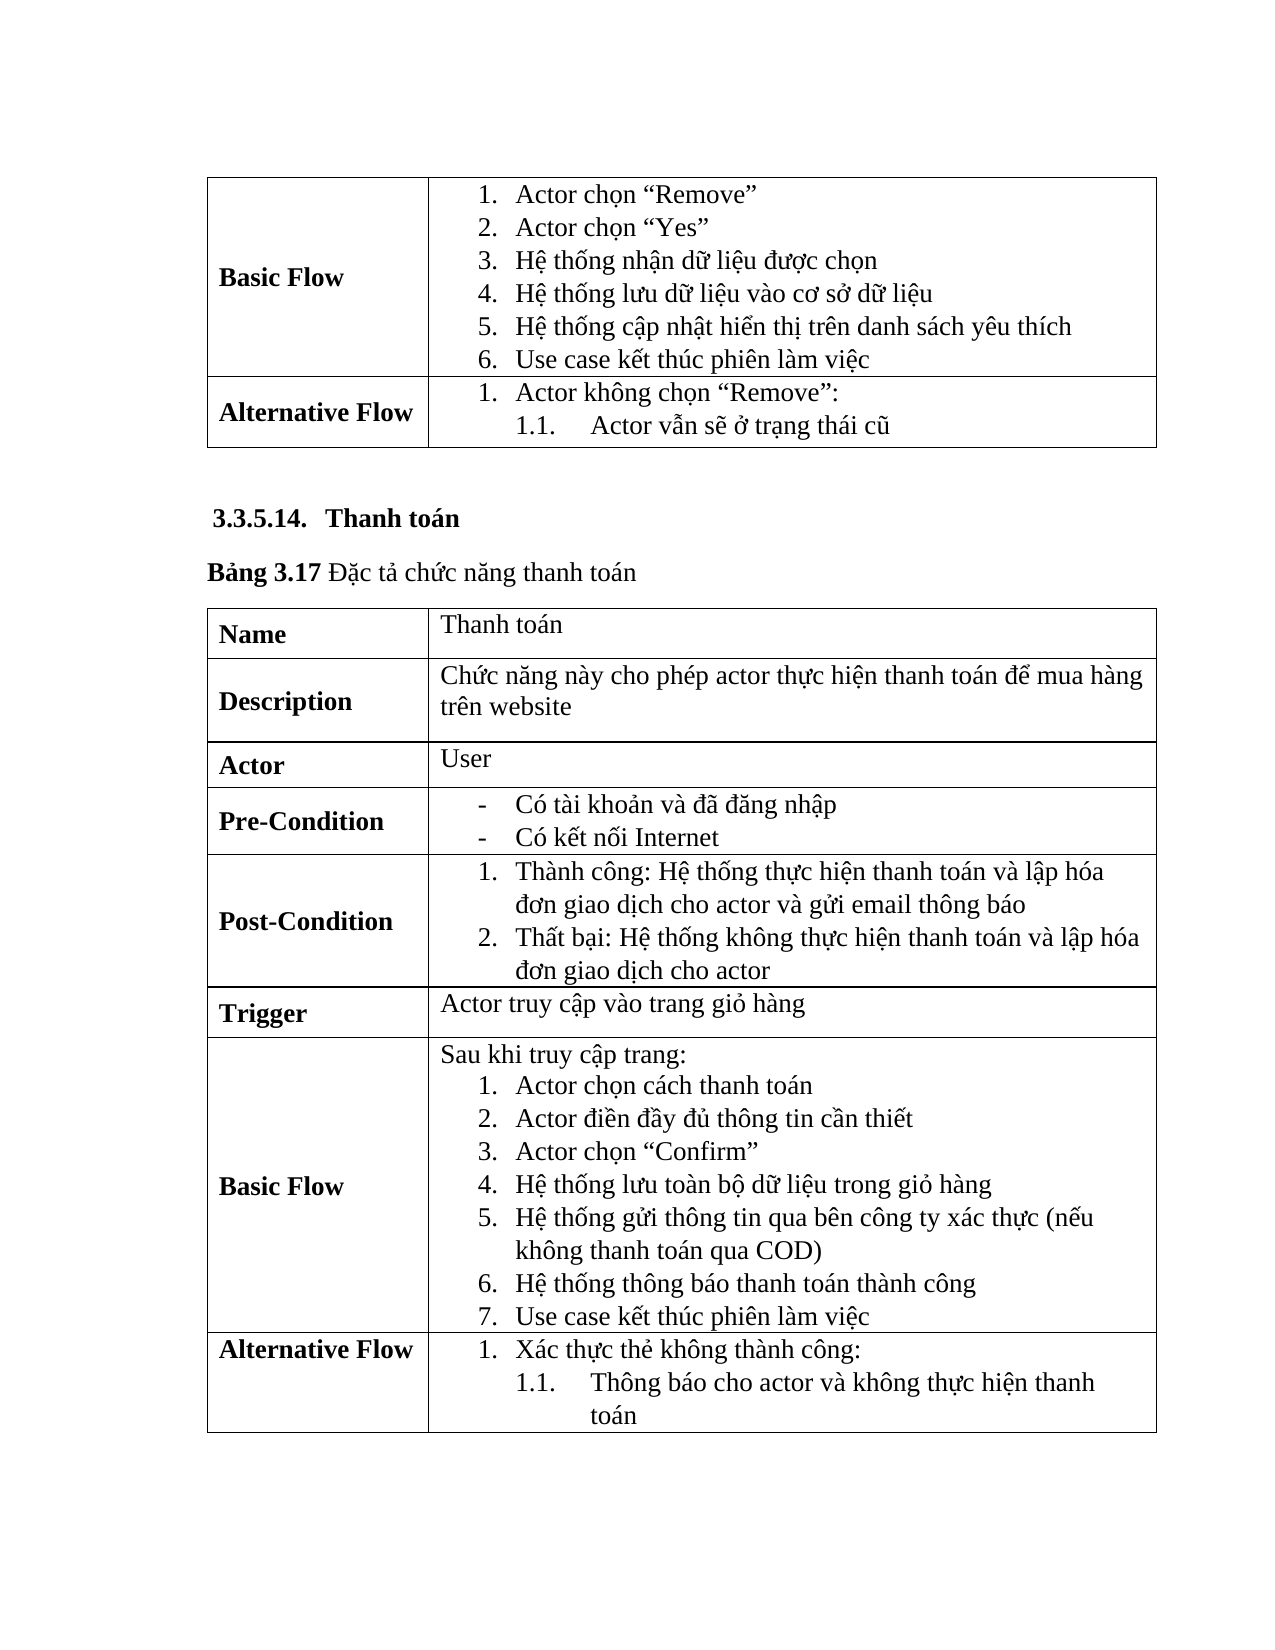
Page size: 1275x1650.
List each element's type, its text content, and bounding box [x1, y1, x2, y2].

table_header Name [208, 609, 428, 658]
table_cell Actor [208, 743, 428, 787]
table_cell Alternative Flow [208, 377, 428, 447]
table_cell Trigger [208, 988, 428, 1037]
table_cell Description [208, 659, 428, 741]
table_cell Alternative Flow [208, 1333, 428, 1432]
table_cell Actor chọn “Remove” Actor chọn “Yes” Hệ thống nhận dữ liệu được chọn Hệ thống lưu dữ liệu vào cơ sở dữ liệu Hệ thống cập nhật hiển thị trên danh sách yêu thích Use case kết thúc phiên làm việc [429, 178, 1156, 376]
table_cell Actor truy cập vào trang giỏ hàng [429, 988, 1156, 1037]
table_cell Basic Flow [208, 1038, 428, 1332]
table_cell User [429, 743, 1156, 787]
table_cell Basic Flow [208, 178, 428, 376]
table_cell Có tài khoản và đã đăng nhập Có kết nối Internet [429, 788, 1156, 854]
table_cell Post-Condition [208, 855, 428, 986]
table_cell Chức năng này cho phép actor thực hiện thanh toán để mua hàng trên website [429, 659, 1156, 741]
table_cell Sau khi truy cập trang: Actor chọn cách thanh toán Actor điền đầy đủ thông tin cần thiết Actor chọn “Confirm” Hệ thống lưu toàn bộ dữ liệu trong giỏ hàng Hệ thống gửi thông tin qua bên công ty xác thực (nếu không thanh toán qua COD) Hệ thống thông báo thanh toán thành công Use case kết thúc phiên làm việc [429, 1038, 1156, 1332]
table_header Thanh toán [429, 609, 1156, 658]
subtitle Thanh toán [212, 502, 1157, 533]
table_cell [429, 1333, 1156, 1432]
table_cell Thành công: Hệ thống thực hiện thanh toán và lập hóa đơn giao dịch cho actor và gửi email thông báo Thất bại: Hệ thống không thực hiện thanh toán và lập hóa đơn giao dịch cho actor [429, 855, 1156, 986]
text Bảng 3.17 Đặc tả chức năng thanh toán [207, 556, 1157, 587]
table_cell Actor không chọn “Remove”: Actor vẫn sẽ ở trạng thái cũ [429, 377, 1156, 447]
table_cell Pre-Condition [208, 788, 428, 854]
